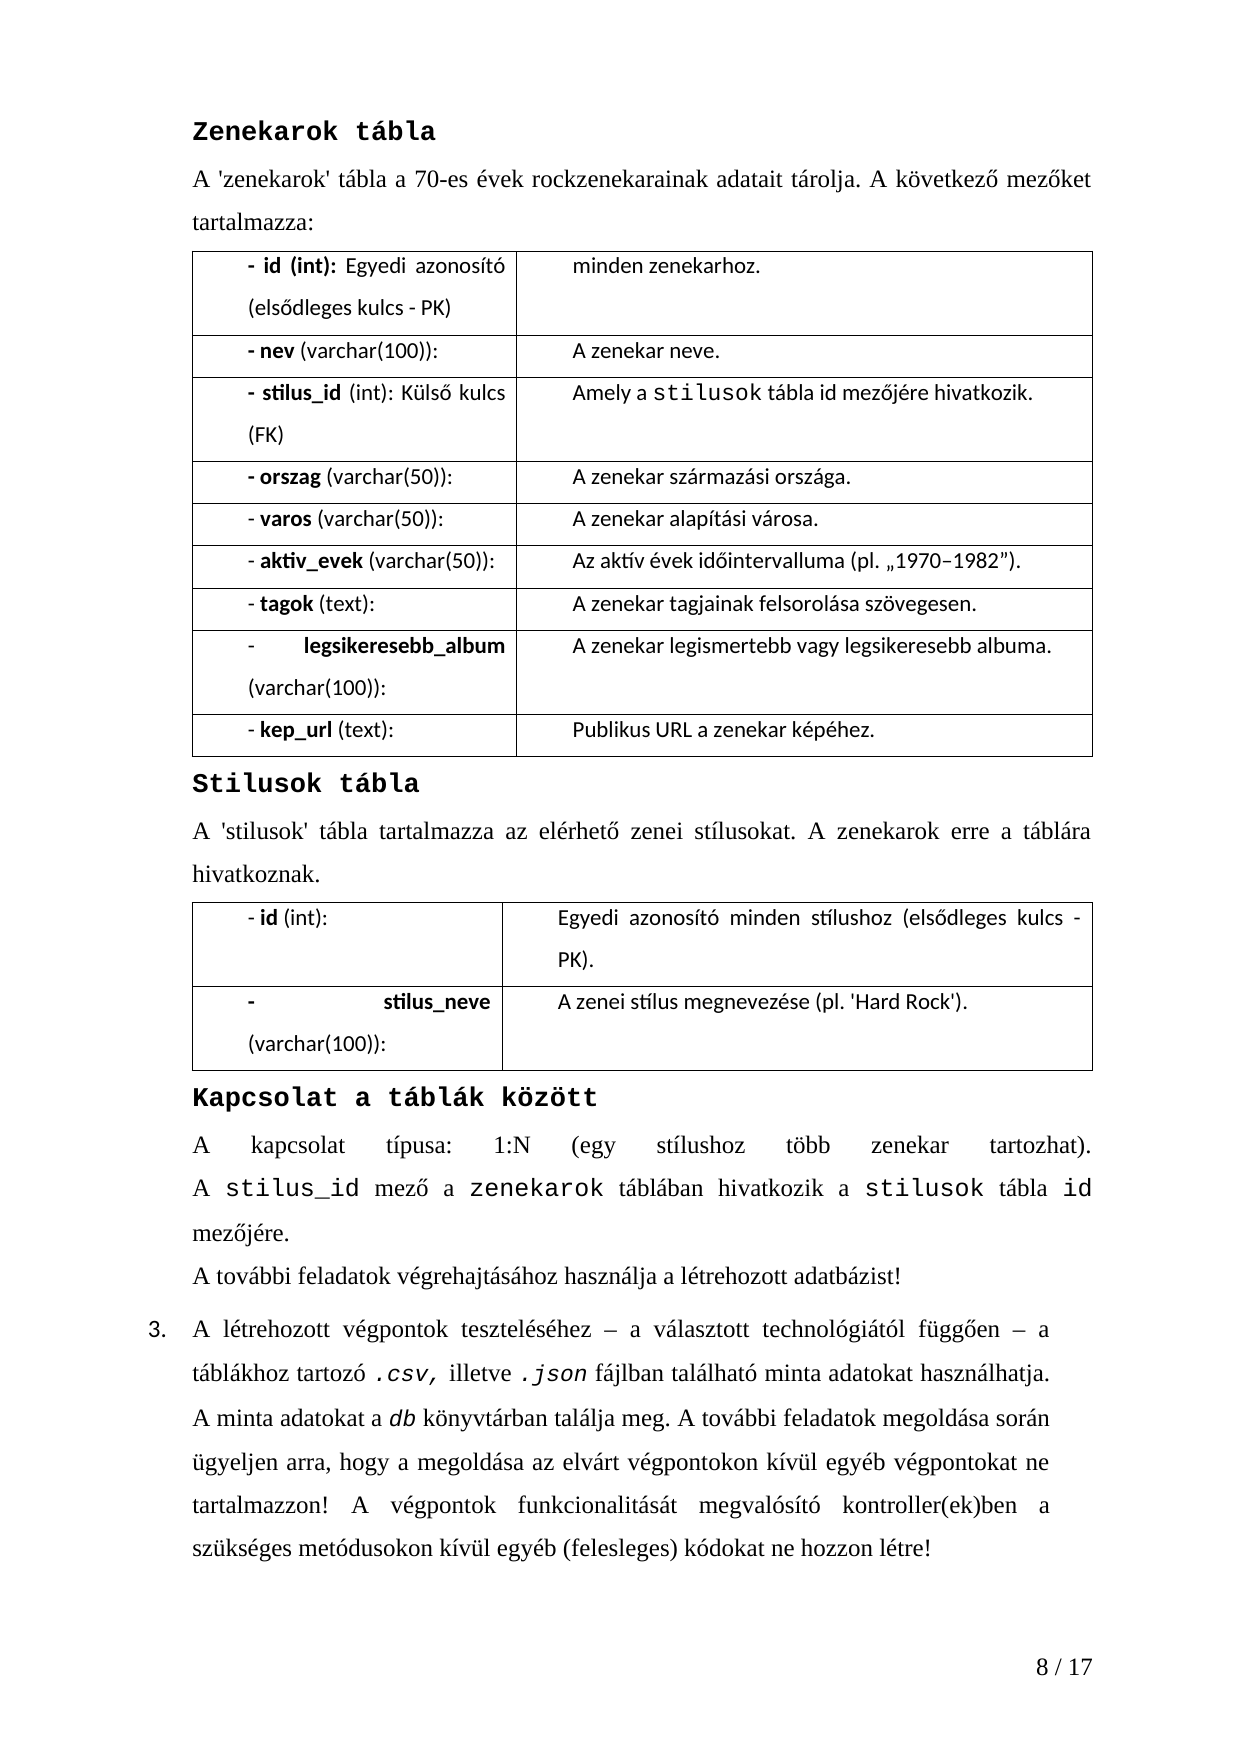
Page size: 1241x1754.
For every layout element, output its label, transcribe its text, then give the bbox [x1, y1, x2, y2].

table_cell Az aktív évek időintervalluma (pl. „1970–1982”). [517, 546, 1092, 588]
table_cell Amely a stilusok tábla id mezőjére hivatkozik. [517, 378, 1092, 461]
text A kapcsolat típusa: 1:N (egy stílushoz több zenekar tartozhat). A stilus_id mező a zenekarok táblában hivatkozik a stilusok tábla id mezőjére. [192, 1130, 1092, 1247]
table_header - id (int): [193, 903, 502, 986]
subtitle Zenekarok tábla [192, 118, 1092, 149]
table_cell - aktiv_evek (varchar(50)): [193, 546, 516, 588]
table_cell A zenekar tagjainak felsorolása szövegesen. [517, 589, 1092, 630]
table_cell - stilus_id (int): Külső kulcs (FK) [193, 378, 516, 461]
table_cell - stilus_neve (varchar(100)): [193, 987, 502, 1070]
table_cell A zenekar neve. [517, 336, 1092, 377]
table_header minden zenekarhoz. [517, 252, 1092, 335]
table_cell A zenekar legismertebb vagy legsikeresebb albuma. [517, 631, 1092, 714]
table_cell A zenei stílus megnevezése (pl. 'Hard Rock'). [503, 987, 1092, 1070]
table_cell - orszag (varchar(50)): [193, 462, 516, 503]
text A 'zenekarok' tábla a 70-es évek rockzenekarainak adatait tárolja. A következő mezőket tartalmazza: [192, 164, 1092, 236]
table_cell - kep_url (text): [193, 715, 516, 756]
subtitle Kapcsolat a táblák között [192, 1084, 1092, 1114]
table_cell - nev (varchar(100)): [193, 336, 516, 377]
text A további feladatok végrehajtásához használja a létrehozott adatbázist! [192, 1261, 1050, 1290]
table_cell - varos (varchar(50)): [193, 504, 516, 545]
table_cell - tagok (text): [193, 589, 516, 630]
table_header - id (int): Egyedi azonosító (elsődleges kulcs - PK) [193, 252, 516, 335]
table_cell A zenekar alapítási városa. [517, 504, 1092, 545]
table_cell Publikus URL a zenekar képéhez. [517, 715, 1092, 756]
table_header Egyedi azonosító minden stílushoz (elsődleges kulcs - PK). [503, 903, 1092, 986]
text A 'stilusok' tábla tartalmazza az elérhető zenei stílusokat. A zenekarok erre a táblára hivatkoznak. [192, 816, 1092, 888]
subtitle Stilusok tábla [192, 770, 1092, 800]
table_cell - legsikeresebb_album (varchar(100)): [193, 631, 516, 714]
list A létrehozott végpontok teszteléséhez – a választott technológiától függően – a táblákhoz tartozó .csv, illetve .json fájlban található minta adatokat használhatja. A minta adatokat a db könyvtárban találja meg. A további feladatok megoldása során ügyeljen arra, hogy a megoldása az elvárt végpontokon kívül egyéb végpontokat ne tartalmazzon! A végpontok funkcionalitását megvalósító kontroller(ek)ben a szükséges metódusokon kívül egyéb (felesleges) kódokat ne hozzon létre! [148, 1313, 1051, 1562]
table_cell A zenekar származási országa. [517, 462, 1092, 503]
